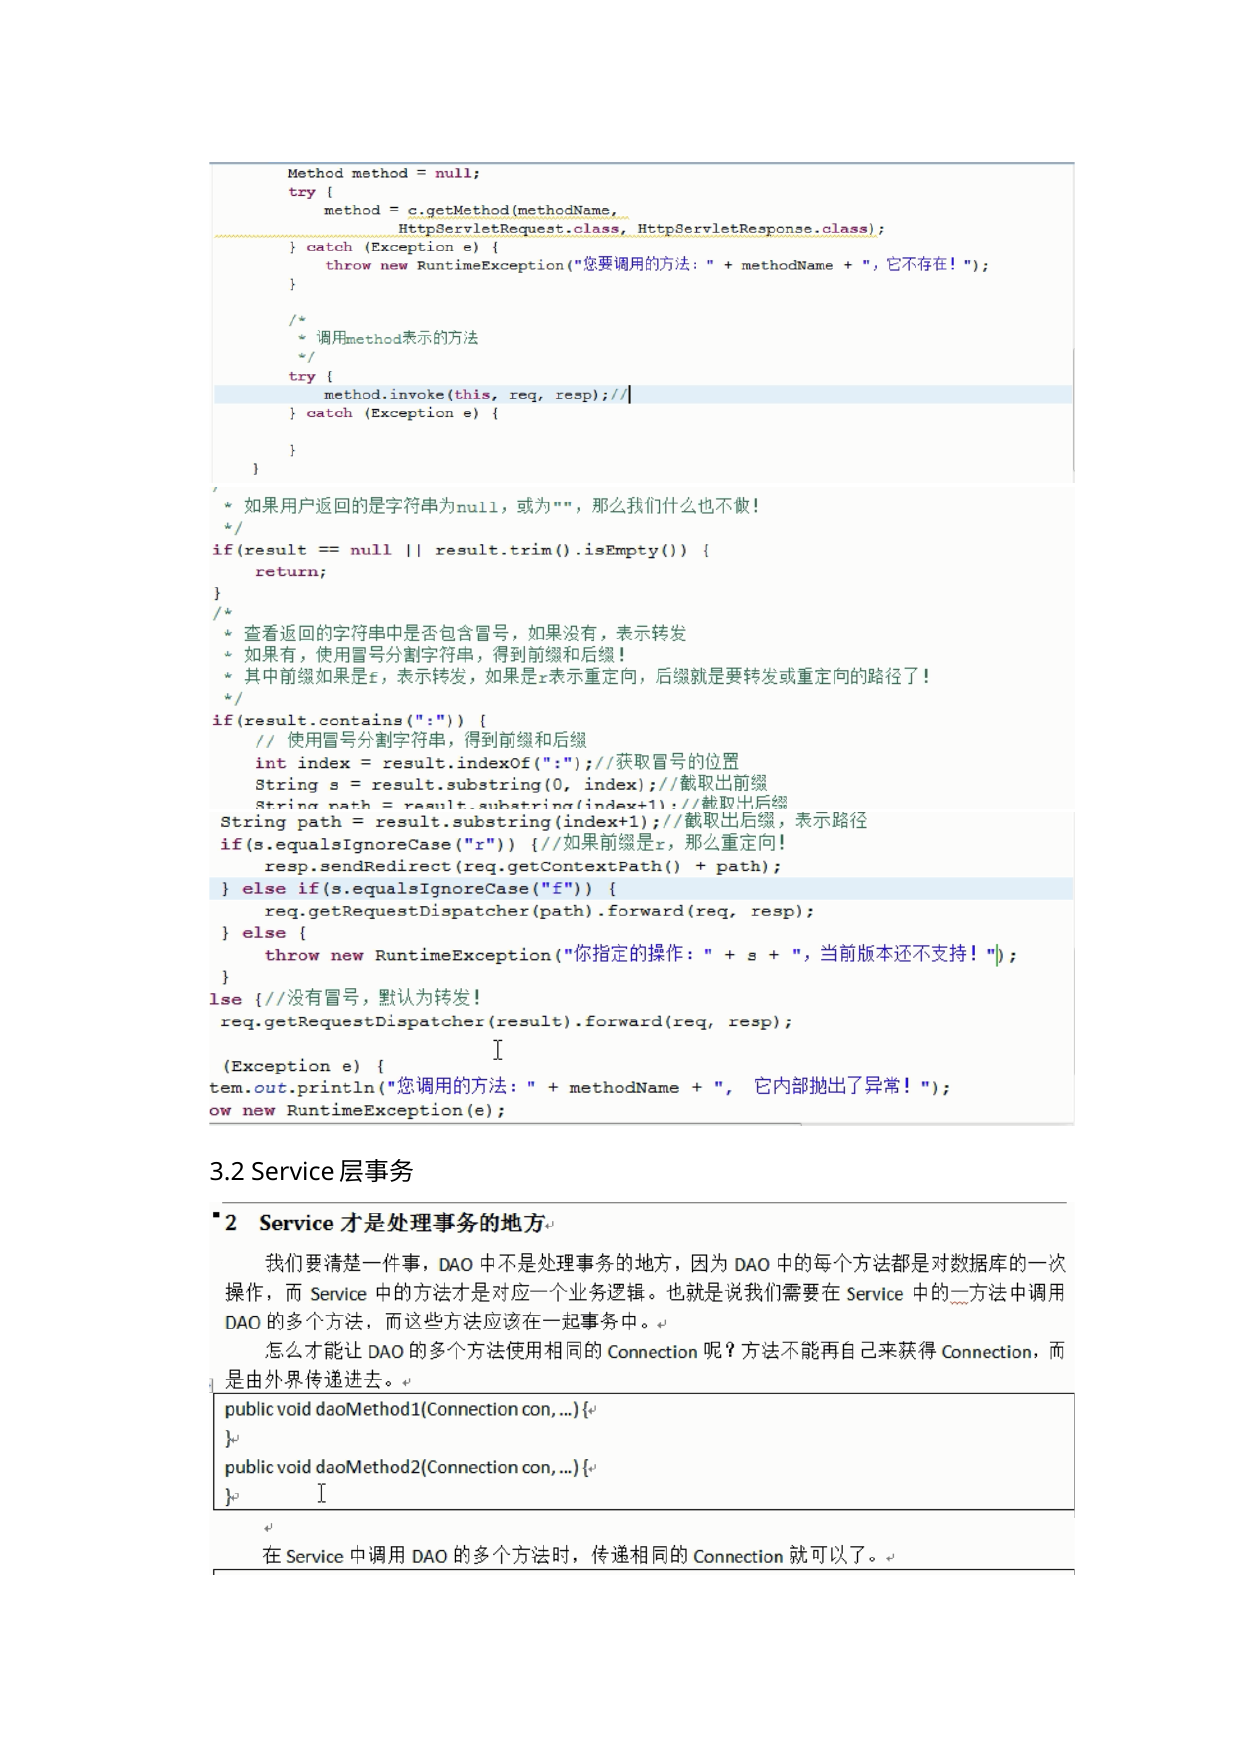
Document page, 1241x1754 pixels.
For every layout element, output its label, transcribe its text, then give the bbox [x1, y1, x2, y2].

picture [209, 162, 1075, 483]
picture [209, 487, 1075, 809]
picture [209, 812, 1075, 1126]
picture [209, 1202, 1075, 1575]
text 3.2 Service层事务 [209, 1137, 1053, 1202]
